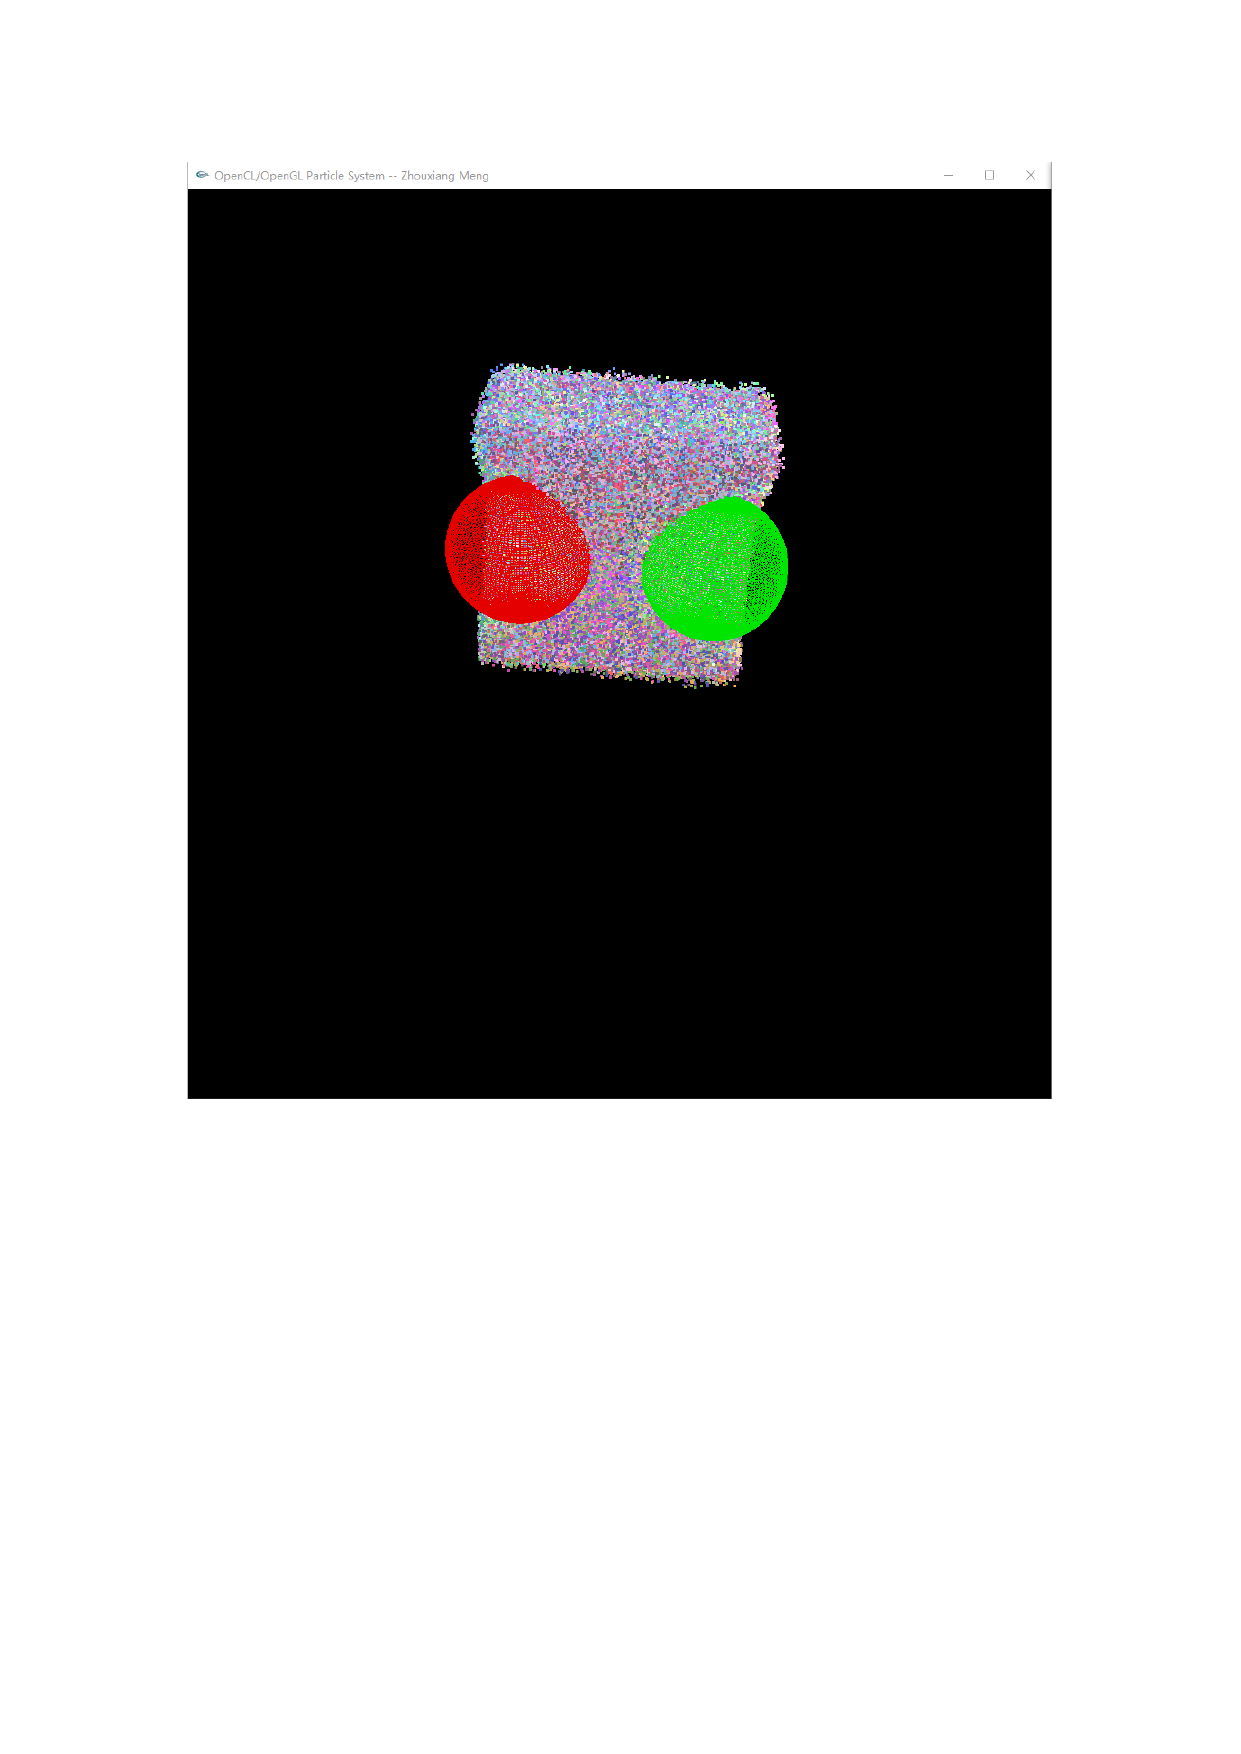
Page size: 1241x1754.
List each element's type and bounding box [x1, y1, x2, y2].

picture [187, 162, 1052, 1099]
